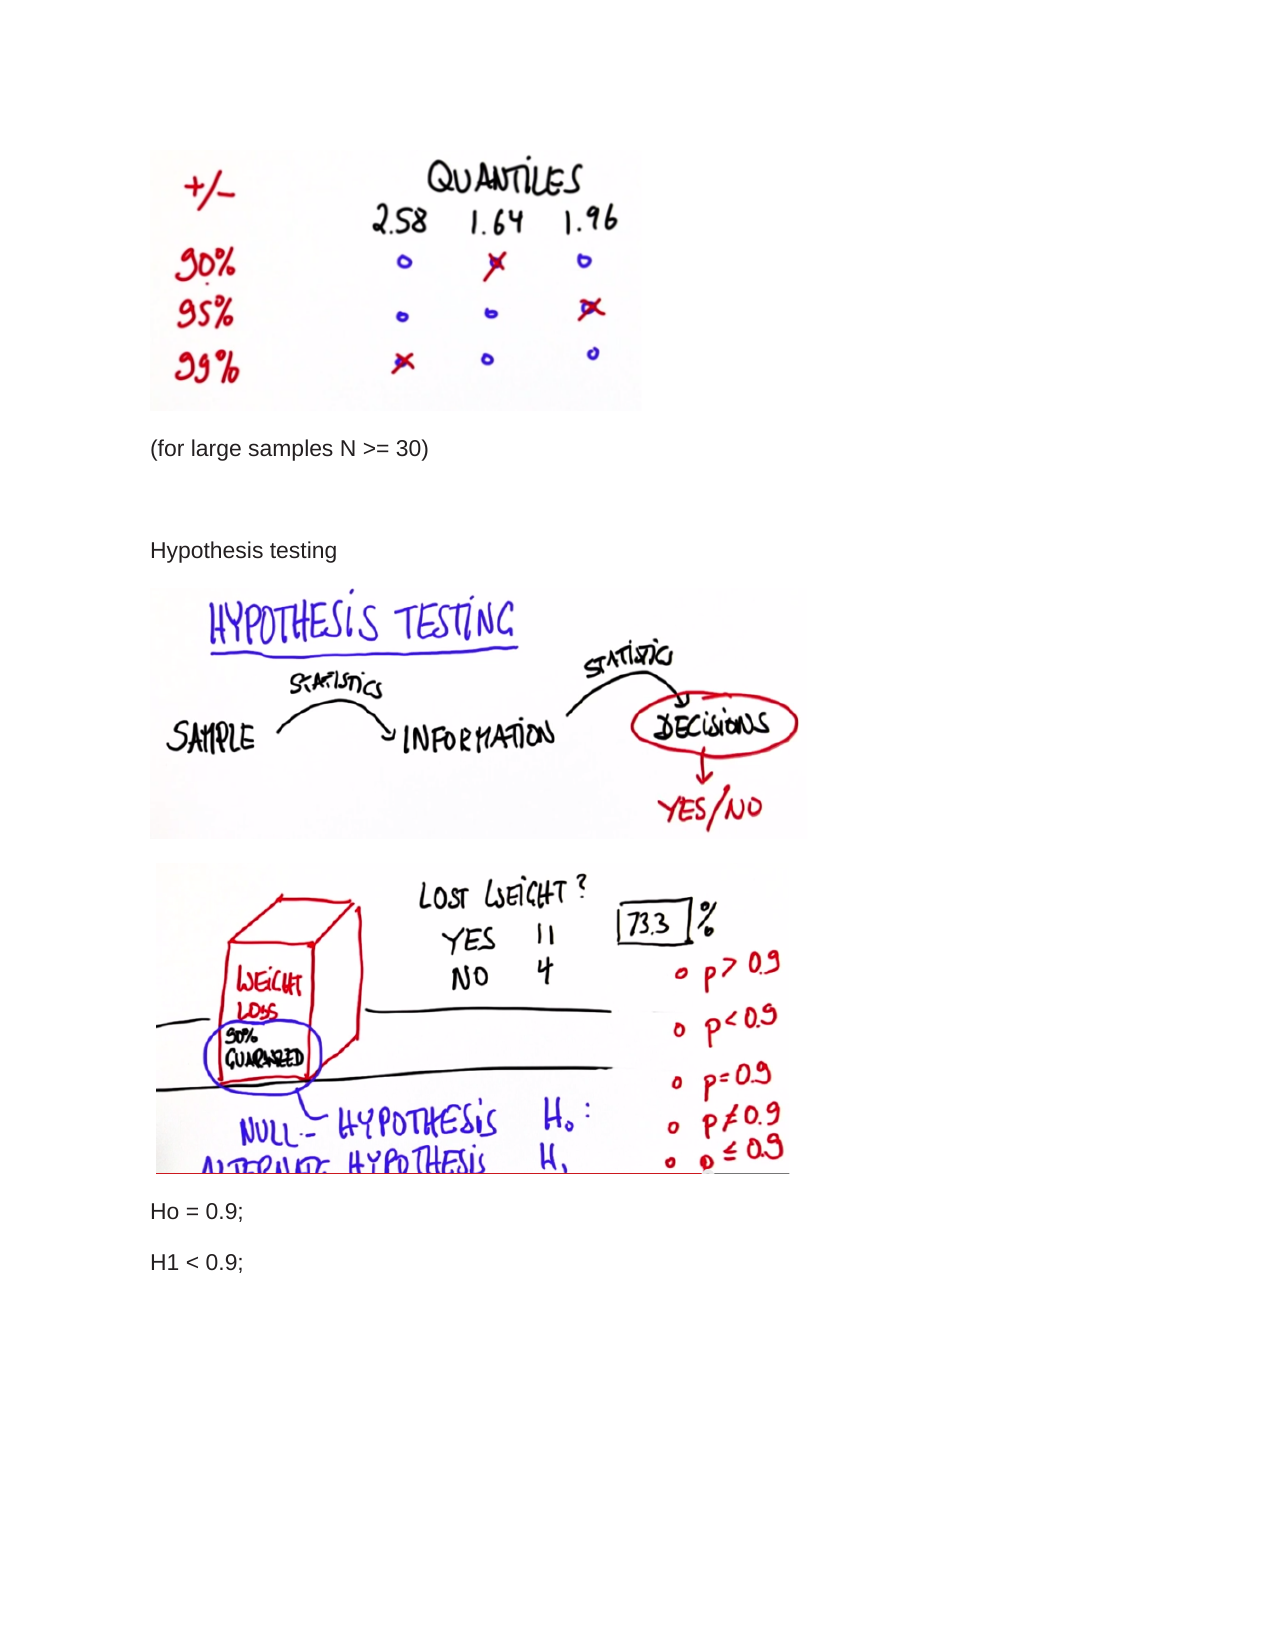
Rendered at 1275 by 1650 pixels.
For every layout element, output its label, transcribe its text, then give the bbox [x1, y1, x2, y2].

picture [150, 588, 808, 839]
picture [150, 150, 642, 411]
text Hypothesis testing [150, 537, 1125, 564]
text Ho = 0.9; [150, 1198, 1125, 1225]
text H1 < 0.9; [150, 1249, 1125, 1276]
text (for large samples N >= 30) [150, 435, 1125, 462]
picture [150, 863, 790, 1174]
